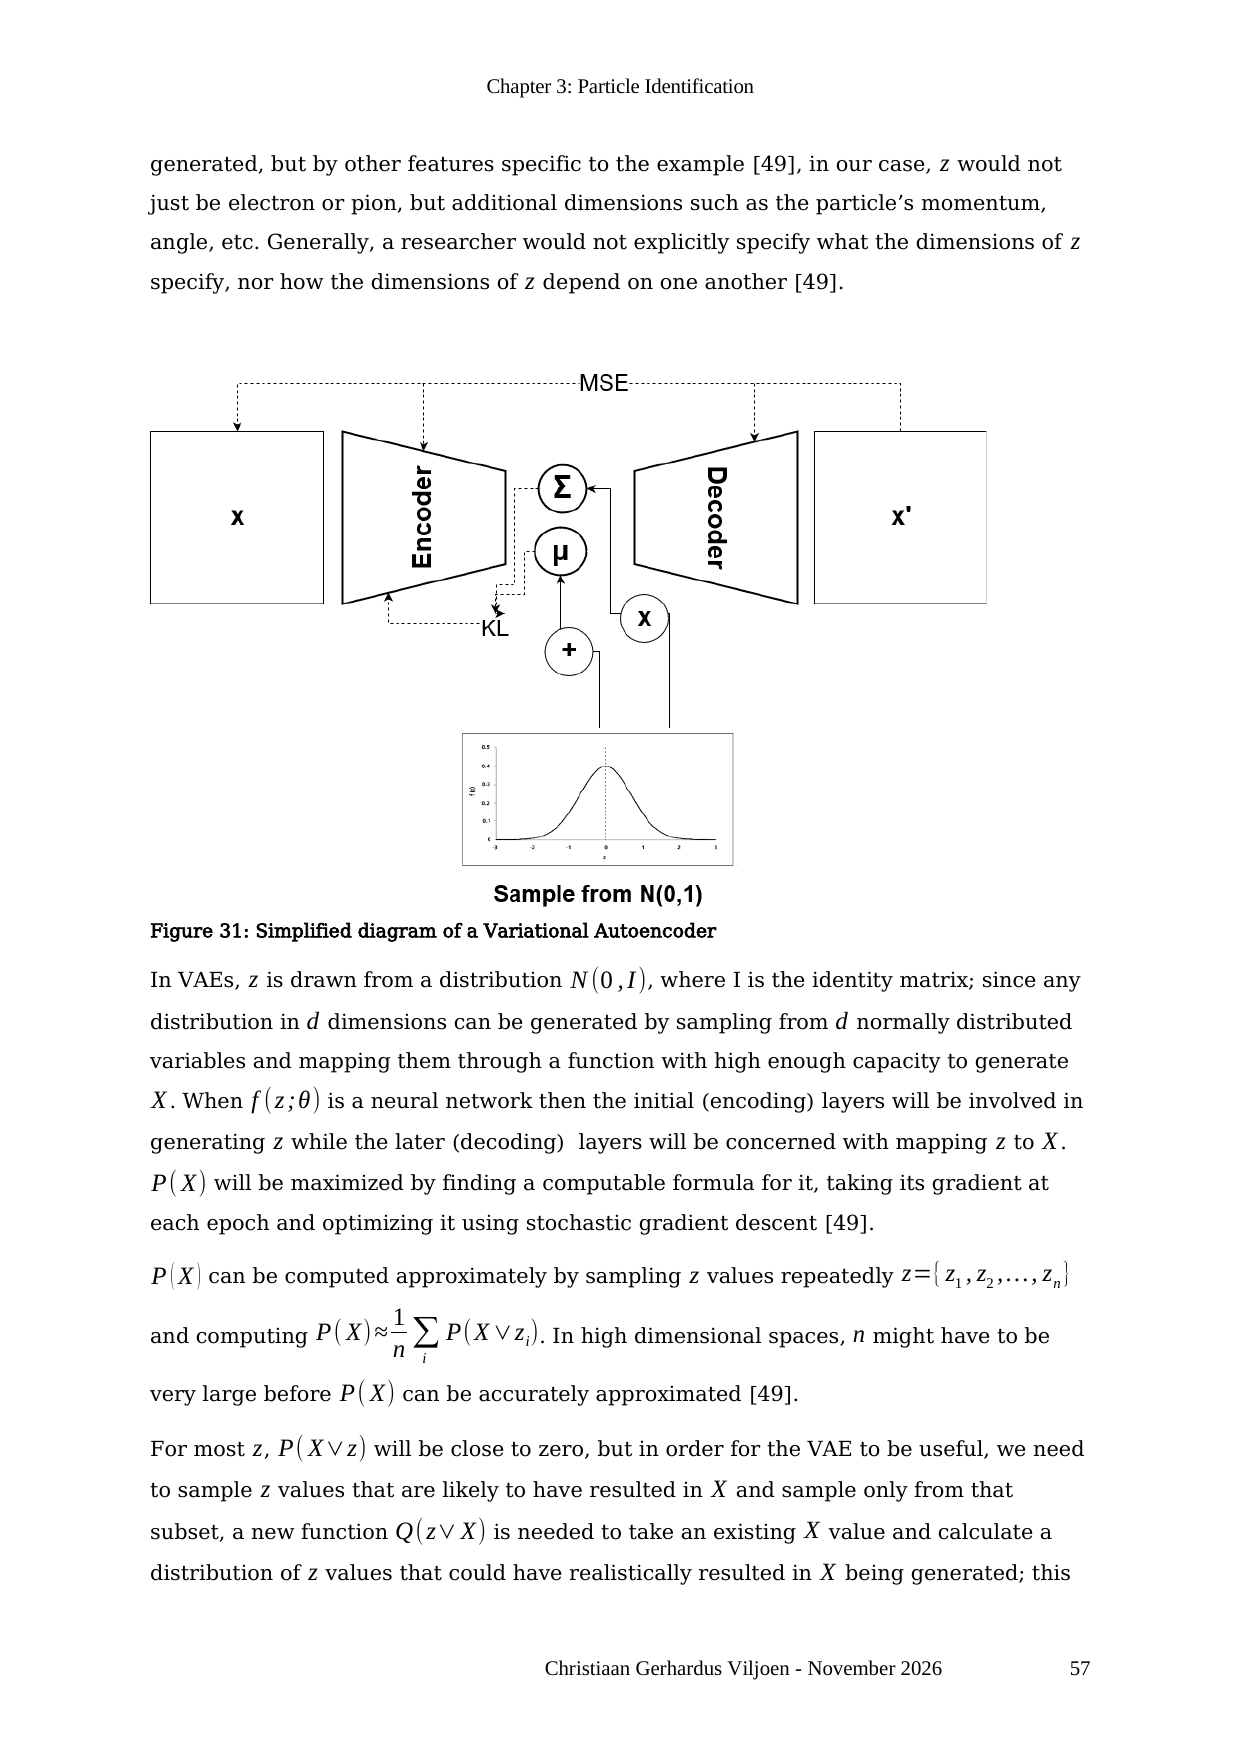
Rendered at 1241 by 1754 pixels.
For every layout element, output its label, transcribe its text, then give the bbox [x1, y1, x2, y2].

text can be computed approximately by sampling values repeatedly and computing . In high dimensional spaces, might have to be very large before can be accurately approximated . [150, 1260, 1090, 1408]
text In VAEs, is drawn from a distribution , where I is the identity matrix; since any distribution in dimensions can be generated by sampling from normally distributed variables and mapping them through a function with high enough capacity to generate . When is a neural network then the initial (encoding) layers will be involved in generating while the later (decoding) layers will be concerned with mapping to . will be maximized by finding a computable formula for it, taking its gradient at each epoch and optimizing it using stochastic gradient descent . [150, 965, 1090, 1235]
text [150, 150, 1090, 295]
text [150, 1433, 1090, 1586]
text Figure 31: Simplified diagram of a Variational Autoencoder [150, 919, 1090, 941]
picture [150, 370, 987, 907]
